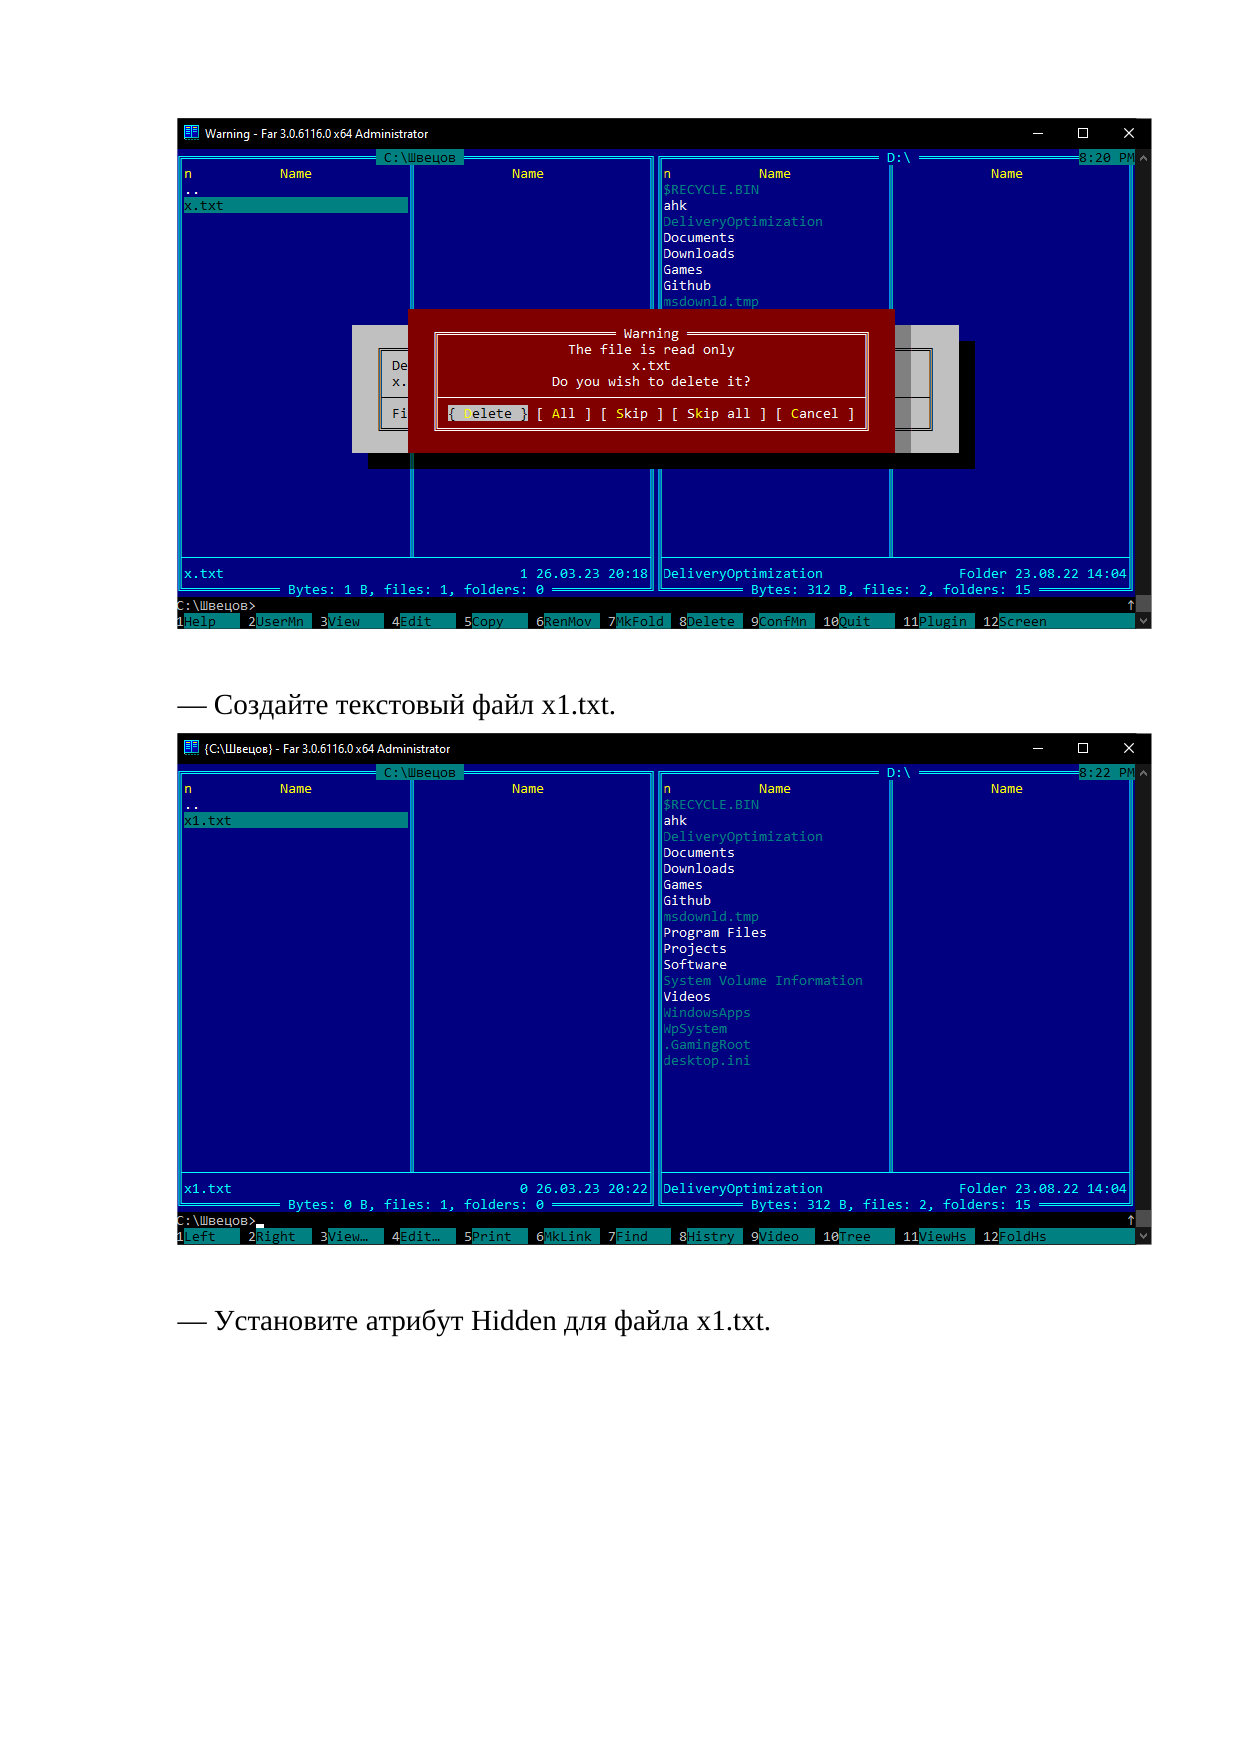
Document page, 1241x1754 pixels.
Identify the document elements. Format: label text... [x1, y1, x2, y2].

picture [177, 733, 1152, 1245]
text — Создайте текстовый файл x1.txt. [177, 687, 1152, 721]
picture [177, 118, 1152, 629]
text — Установите атрибут Hidden для файла x1.txt. [177, 1303, 1152, 1336]
